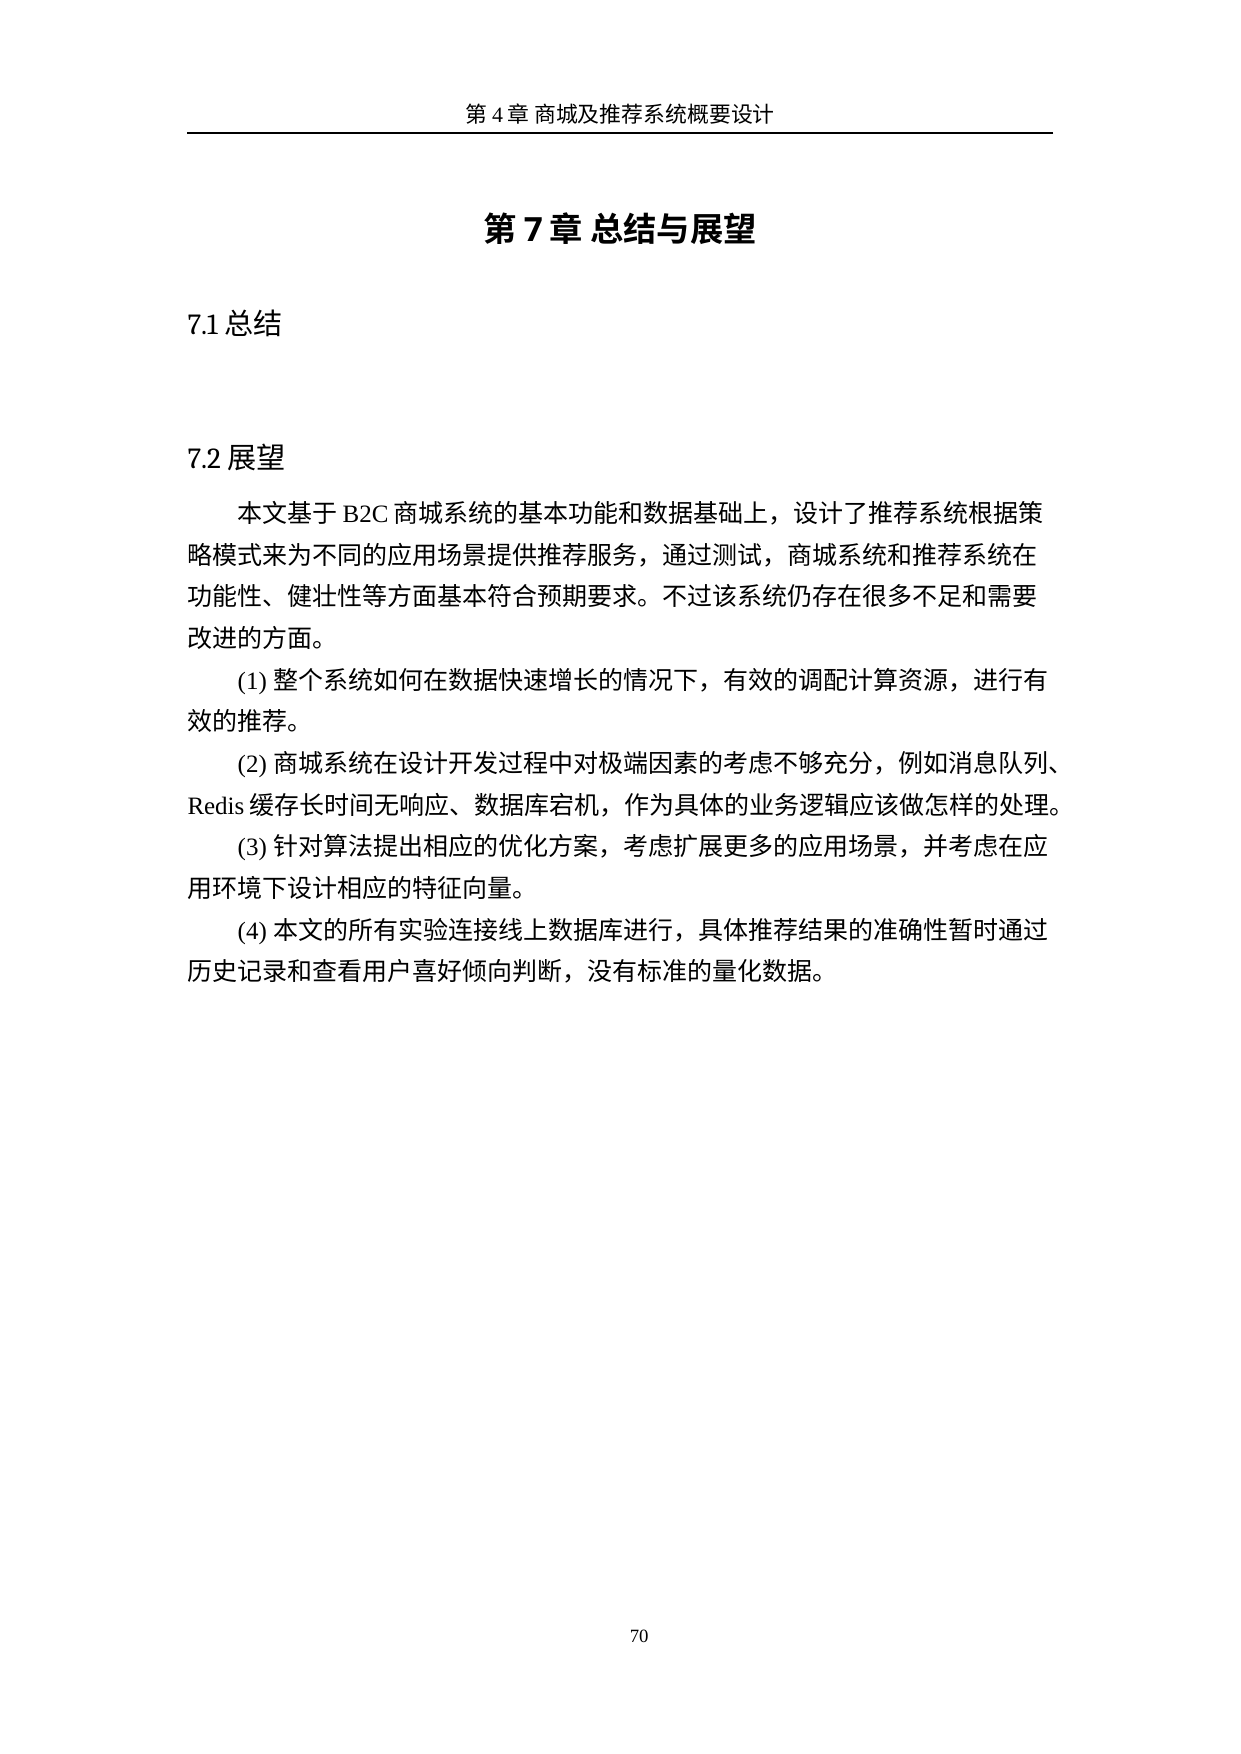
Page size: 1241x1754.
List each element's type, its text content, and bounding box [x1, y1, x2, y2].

subtitle 7.1 总结 [187, 301, 1053, 343]
text (4) 本文的所有实验连接线上数据库进行，具体推荐结果的准确性暂时通过历史记录和查看用户喜好倾向判断，没有标准的量化数据。 [187, 906, 1053, 989]
subtitle 7.2 展望 [187, 434, 1053, 477]
text 本文基于B2C商城系统的基本功能和数据基础上，设计了推荐系统根据策略模式来为不同的应用场景提供推荐服务，通过测试，商城系统和推荐系统在功能性、健壮性等方面基本符合预期要求。不过该系统仍存在很多不足和需要改进的方面。 [187, 489, 1053, 656]
text (2) 商城系统在设计开发过程中对极端因素的考虑不够充分，例如消息队列、Redis缓存长时间无响应、数据库宕机，作为具体的业务逻辑应该做怎样的处理。 [187, 739, 1053, 822]
text (3) 针对算法提出相应的优化方案，考虑扩展更多的应用场景，并考虑在应用环境下设计相应的特征向量。 [187, 822, 1053, 906]
text (1) 整个系统如何在数据快速增长的情况下，有效的调配计算资源，进行有效的推荐。 [187, 656, 1053, 739]
subtitle 第7章 总结与展望 [187, 202, 1053, 251]
